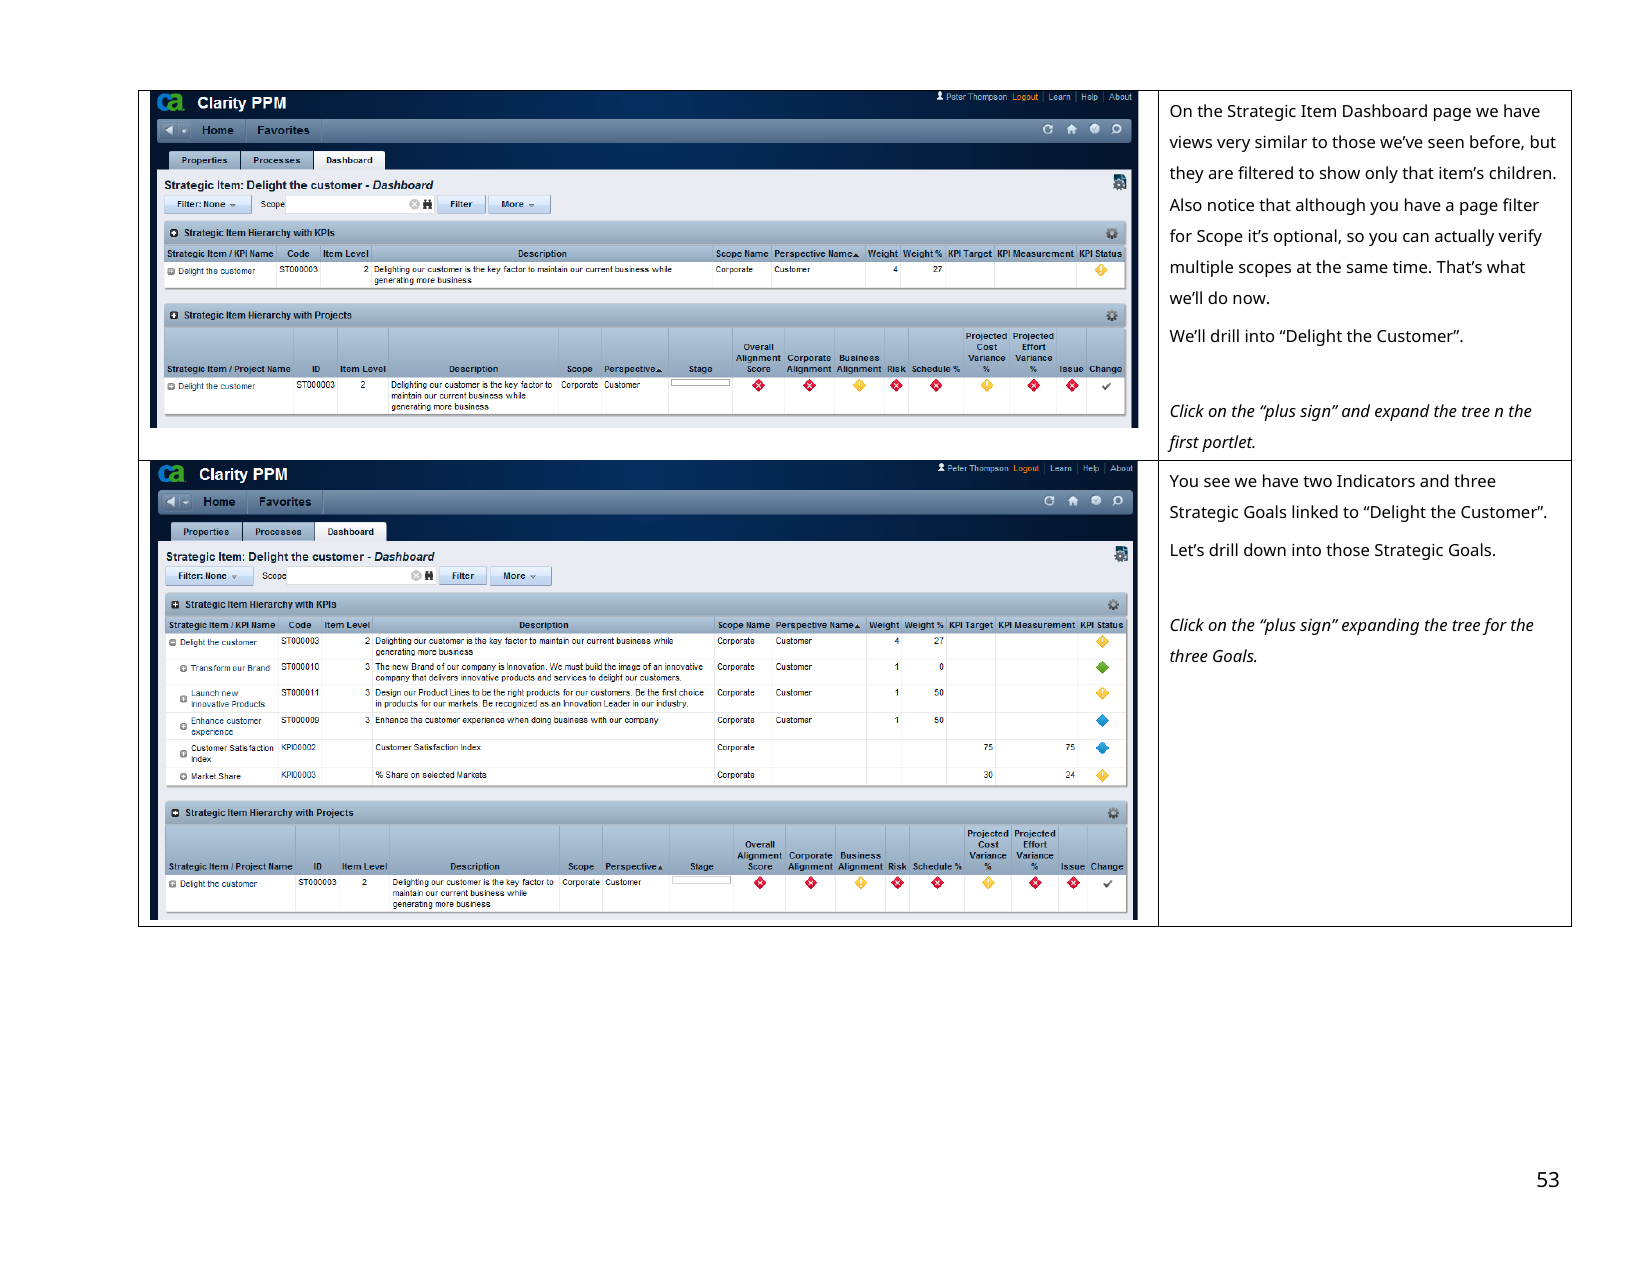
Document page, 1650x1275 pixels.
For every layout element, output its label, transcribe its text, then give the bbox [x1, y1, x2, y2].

table_cell [139, 461, 1158, 926]
table_cell [139, 91, 1158, 460]
picture [150, 91, 1139, 428]
table_cell On the Strategic Item Dashboard page we have views very similar to those we’ve seen before, but they are filtered to show only that item’s children. Also notice that although you have a page filter for Scope it’s optional, so you can actually verify multiple scopes at the same time. That’s what we’ll do now. We’ll drill into “Delight the Customer”. Click on the “plus sign” and expand the tree n the first portlet. [1159, 91, 1571, 460]
table_cell You see we have two Indicators and three Strategic Goals linked to “Delight the Customer”. Let’s drill down into those Strategic Goals. Click on the “plus sign” expanding the tree for the three Goals. [1159, 461, 1571, 926]
picture [150, 460, 1138, 920]
